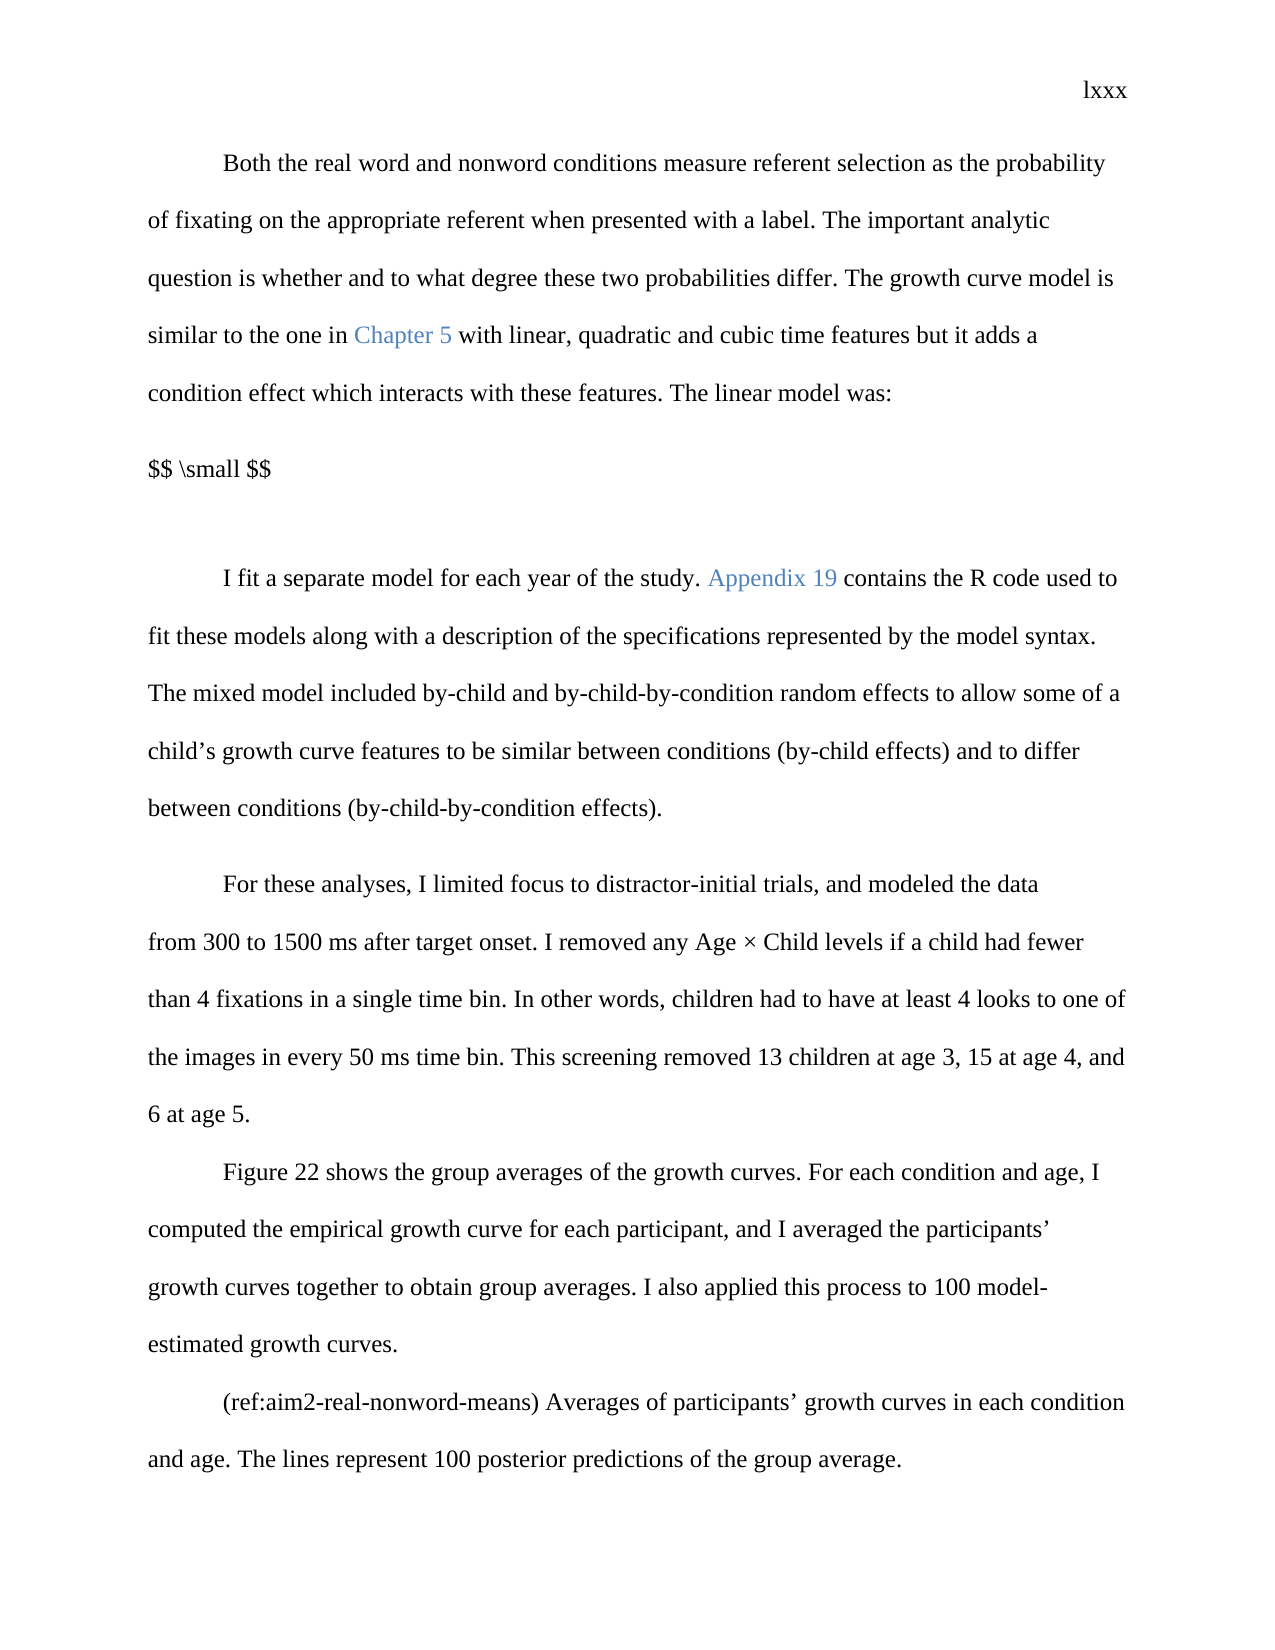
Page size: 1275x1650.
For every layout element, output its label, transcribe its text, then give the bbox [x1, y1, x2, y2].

text Figure 22 shows the group averages of the growth curves. For each condition and age, I computed the empirical growth curve for each participant, and I averaged the participants’ growth curves together to obtain group averages. I also applied this process to 100 model-estimated growth curves. [148, 1157, 1127, 1358]
text $$ \small $$ [148, 454, 1127, 483]
text Both the real word and nonword conditions measure referent selection as the probability of fixating on the appropriate referent when presented with a label. The important analytic question is whether and to what degree these two probabilities differ. The growth curve model is similar to the one in Chapter 5 with linear, quadratic and cubic time features but it adds a condition effect which interacts with these features. The linear model was: [148, 148, 1127, 406]
text For these analyses, I limited focus to distractor-initial trials, and modeled the data from 300 to 1500 ms after target onset. I removed any Age × Child levels if a child had fewer than 4 fixations in a single time bin. In other words, children had to have at least 4 looks to one of the images in every 50 ms time bin. This screening removed 13 children at age 3, 15 at age 4, and 6 at age 5. [148, 869, 1127, 1128]
text I fit a separate model for each year of the study. Appendix 19 contains the R code used to fit these models along with a description of the specifications represented by the model syntax. The mixed model included by-child and by-child-by-condition random effects to allow some of a child’s growth curve features to be similar between conditions (by-child effects) and to differ between conditions (by-child-by-condition effects). [148, 563, 1127, 822]
text (ref:aim2-real-nonword-means) Averages of participants’ growth curves in each condition and age. The lines represent 100 posterior predictions of the group average. [148, 1387, 1127, 1473]
